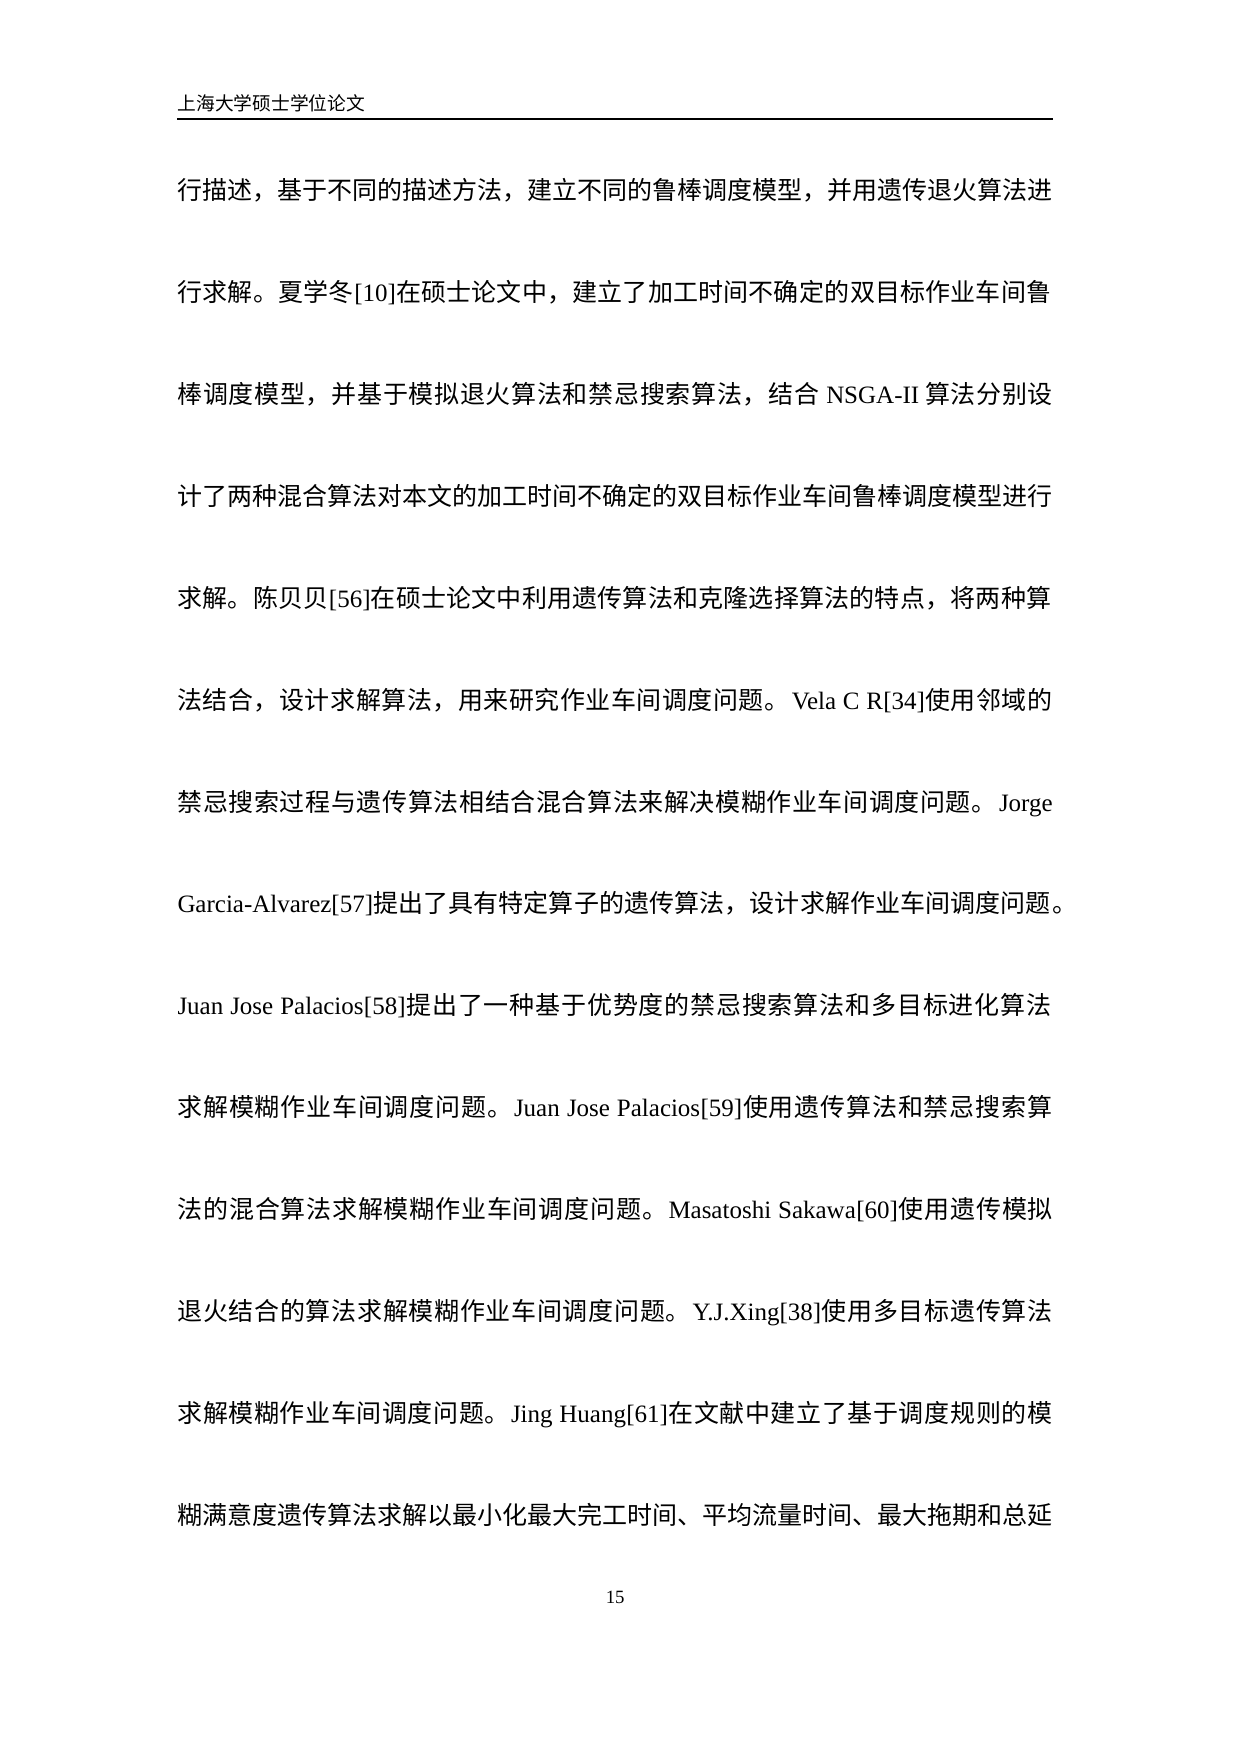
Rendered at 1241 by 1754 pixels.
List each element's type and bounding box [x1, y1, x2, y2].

text [177, 155, 1053, 1547]
